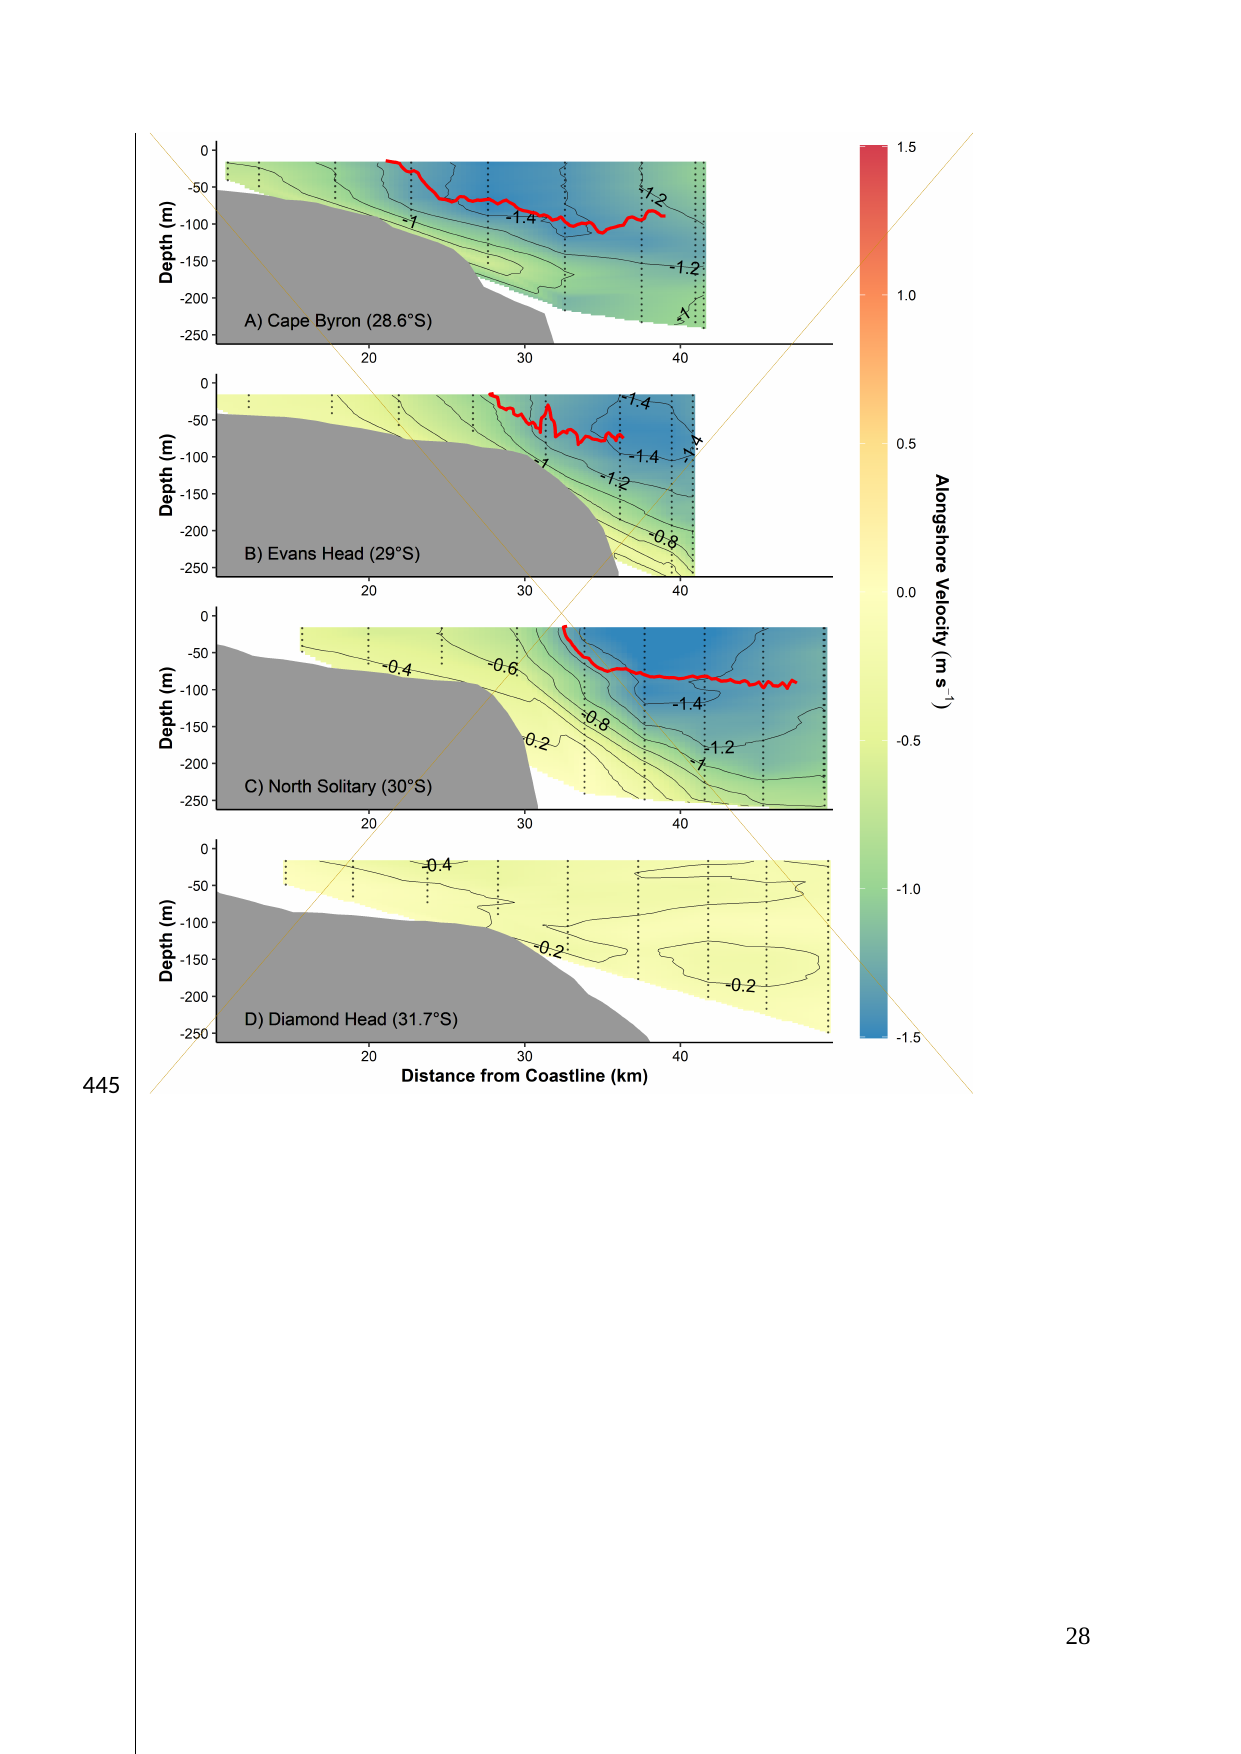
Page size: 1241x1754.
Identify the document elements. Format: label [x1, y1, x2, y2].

picture [150, 135, 560, 1092]
picture [563, 135, 973, 1092]
picture [151, 615, 972, 1094]
picture [151, 132, 972, 612]
